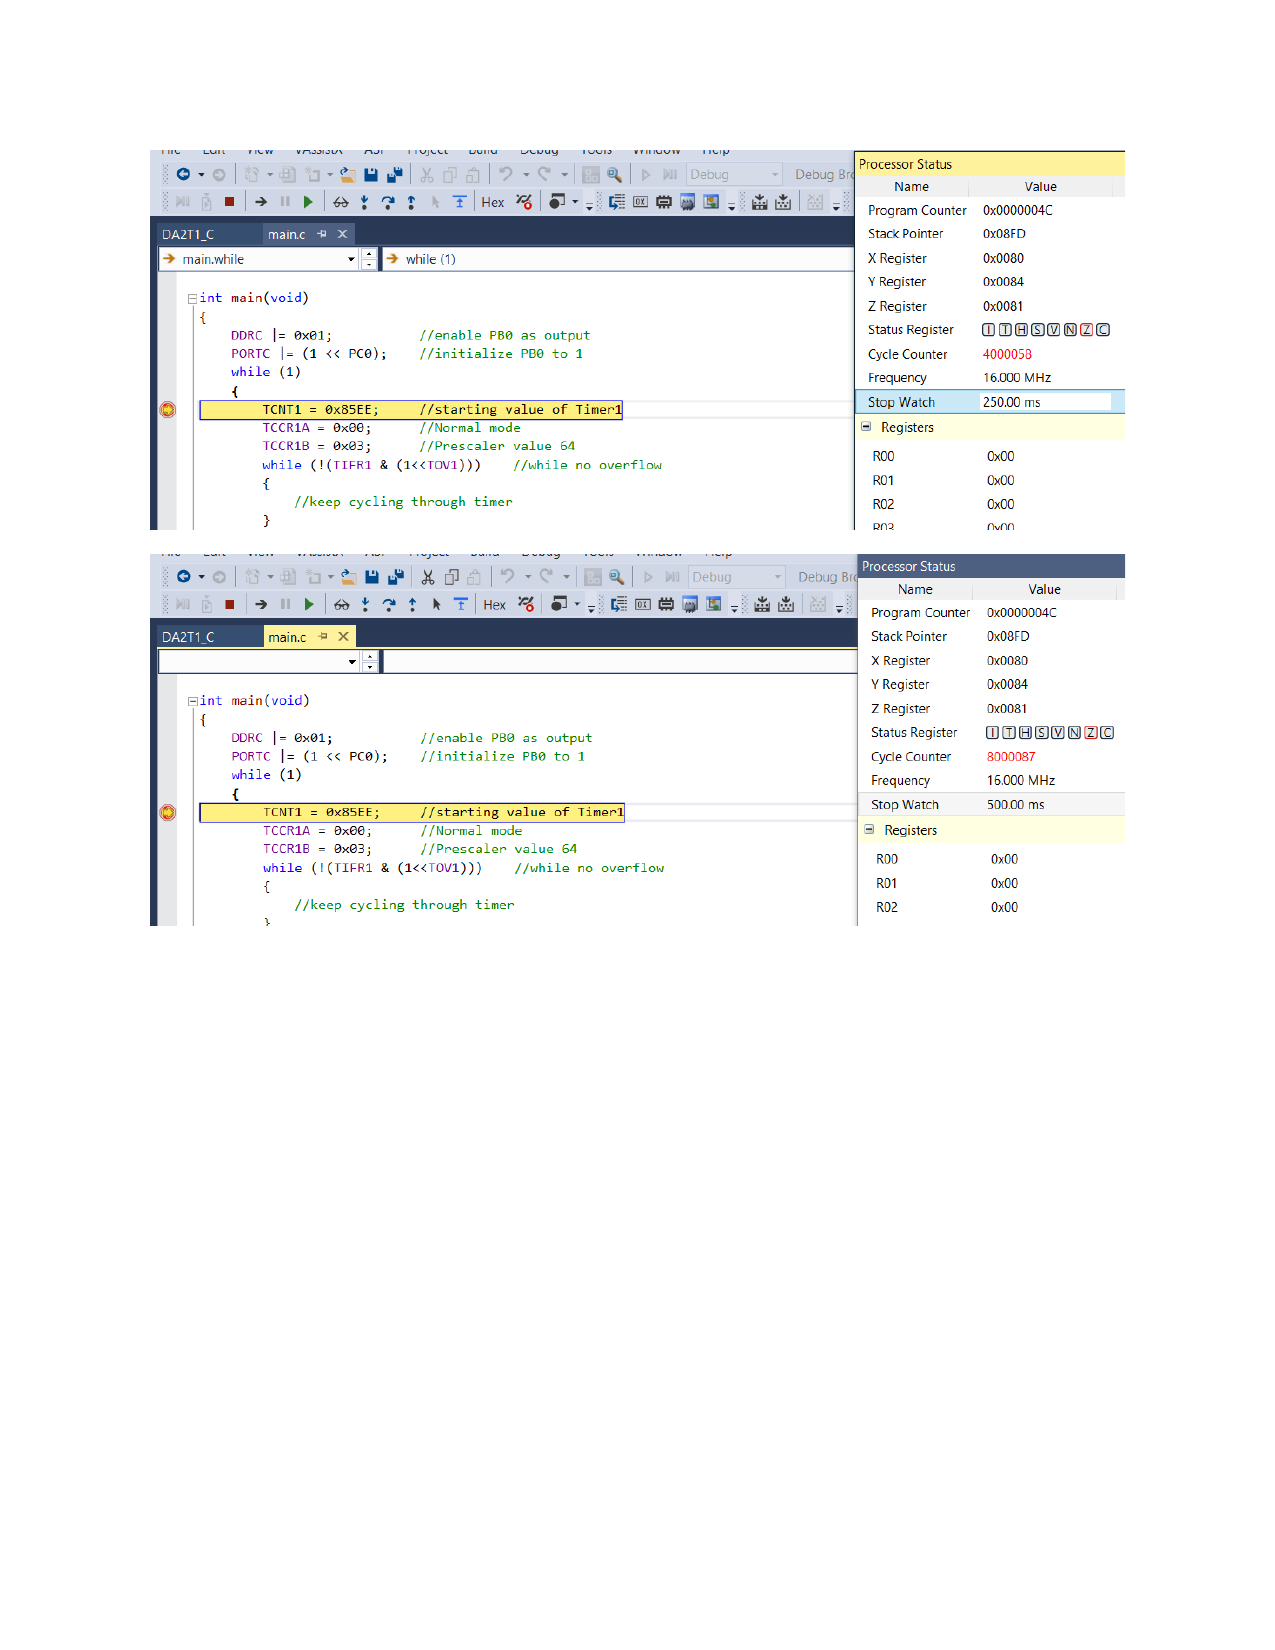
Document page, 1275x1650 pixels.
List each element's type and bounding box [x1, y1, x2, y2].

picture [150, 150, 1125, 530]
picture [150, 554, 1125, 926]
